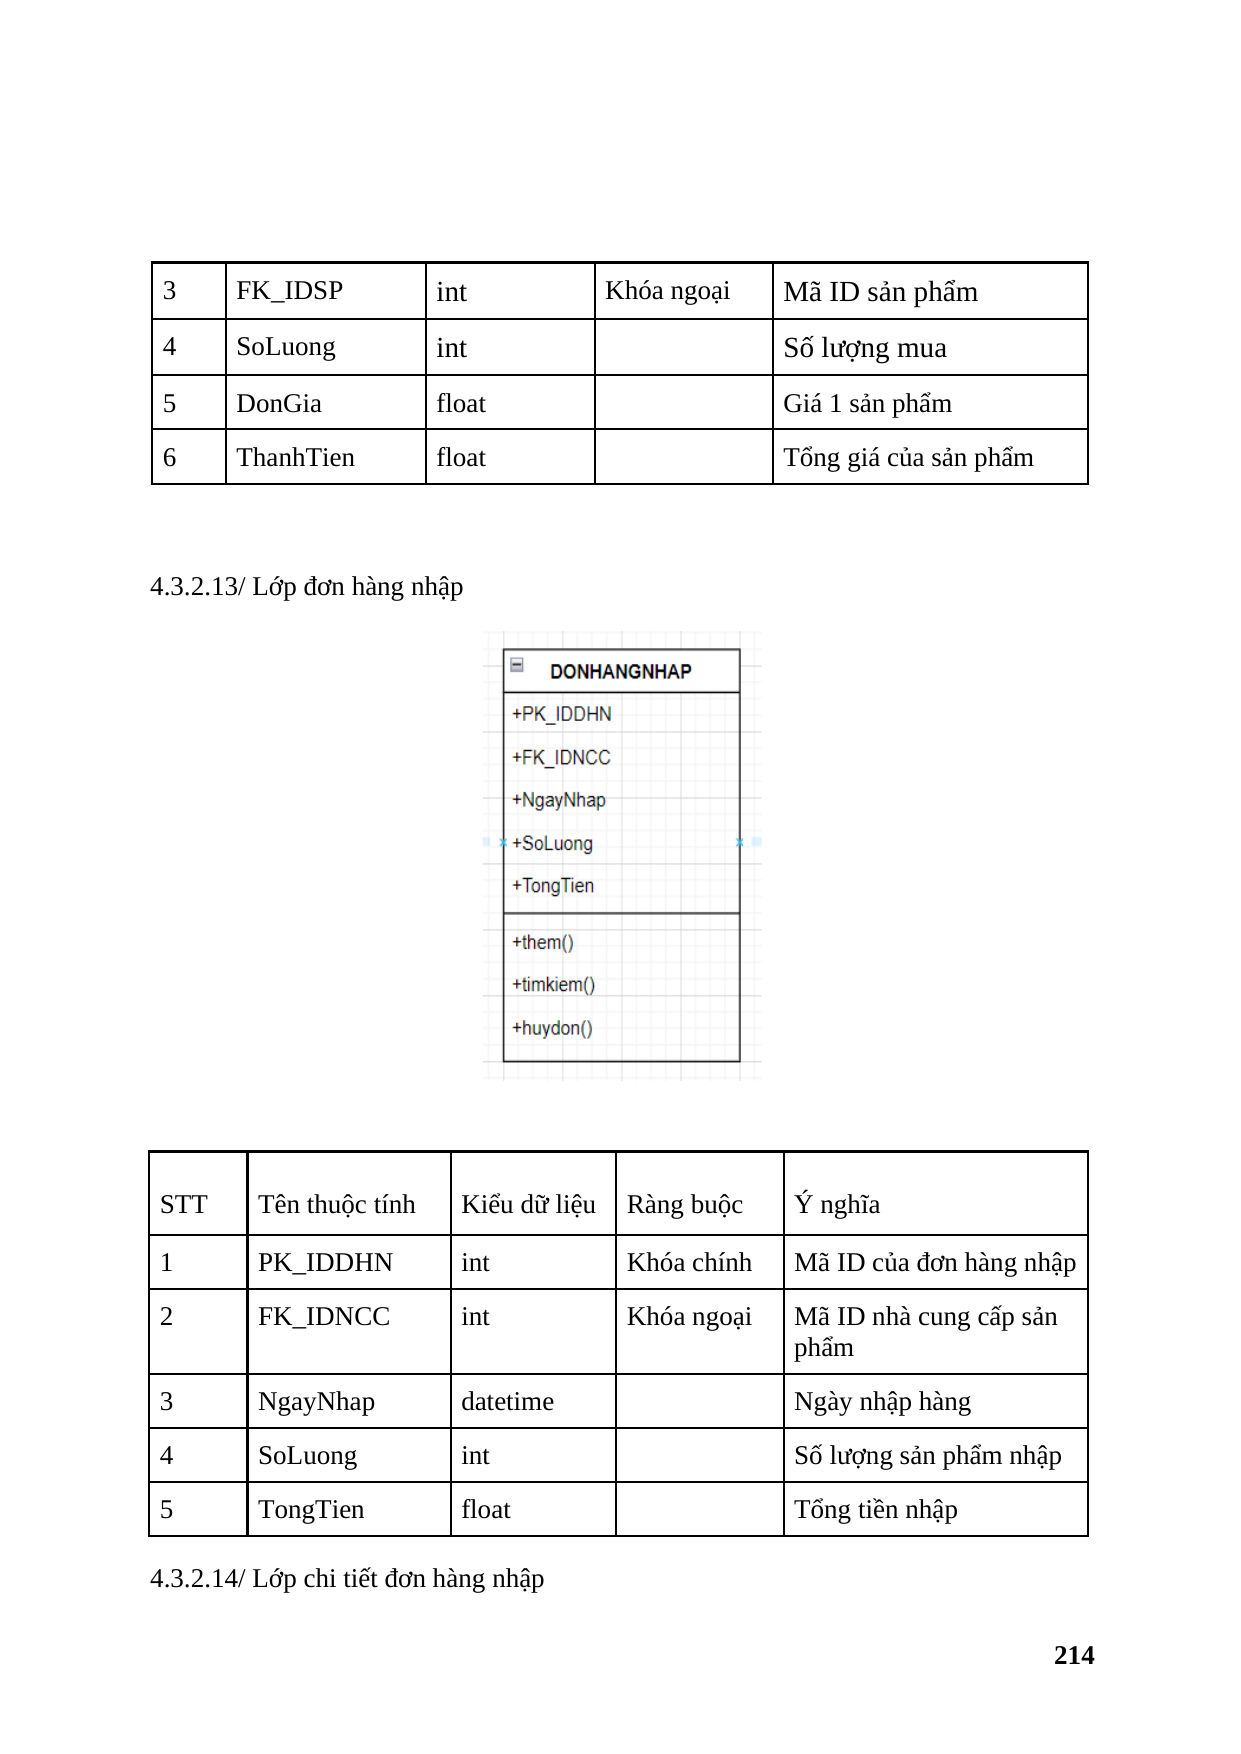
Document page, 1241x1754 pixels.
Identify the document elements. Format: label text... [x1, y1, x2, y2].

table_header Kiểu dữ liệu [452, 1153, 615, 1234]
table_cell SoLuong [227, 320, 425, 374]
table_cell [596, 430, 772, 482]
table_cell 2 [150, 1290, 246, 1373]
table_cell Ngày nhập hàng [785, 1375, 1087, 1427]
table_cell Khóa ngoại [596, 264, 772, 318]
table_header Ràng buộc [617, 1153, 783, 1234]
table_cell 4 [150, 1429, 246, 1481]
table_cell [617, 1483, 783, 1535]
table_header Ý nghĩa [785, 1153, 1087, 1234]
text 4.3.2.14/ Lớp chi tiết đơn hàng nhập [150, 1562, 1094, 1593]
table_cell 1 [150, 1236, 246, 1288]
table_cell float [427, 430, 594, 482]
table_cell float [427, 376, 594, 428]
table_cell [617, 1429, 783, 1481]
table_cell int [452, 1236, 615, 1288]
table_cell [617, 1375, 783, 1427]
table_header STT [150, 1153, 246, 1234]
table_cell Mã ID sản phẩm [774, 264, 1087, 318]
table_cell 4 [153, 320, 225, 374]
table_cell int [427, 264, 594, 318]
table_cell datetime [452, 1375, 615, 1427]
table_cell 5 [153, 376, 225, 428]
table_cell DonGia [227, 376, 425, 428]
table_cell ThanhTien [227, 430, 425, 482]
table_cell [596, 376, 772, 428]
table_cell Khóa chính [617, 1236, 783, 1288]
table_cell FK_IDSP [227, 264, 425, 318]
table_cell float [452, 1483, 615, 1535]
text 4.3.2.13/ Lớp đơn hàng nhập [150, 570, 1094, 601]
table_cell int [452, 1429, 615, 1481]
table_cell 3 [153, 264, 225, 318]
picture [482, 631, 762, 1081]
table_cell [596, 320, 772, 374]
table_cell 5 [150, 1483, 246, 1535]
table_cell NgayNhap [249, 1375, 450, 1427]
table_cell Tổng tiền nhập [785, 1483, 1087, 1535]
table_cell FK_IDNCC [249, 1290, 450, 1373]
table_cell 3 [150, 1375, 246, 1427]
table_cell TongTien [249, 1483, 450, 1535]
table_cell int [427, 320, 594, 374]
table_cell Tổng giá của sản phẩm [774, 430, 1087, 482]
table_cell int [452, 1290, 615, 1373]
table_cell Khóa ngoại [617, 1290, 783, 1373]
table_cell Giá 1 sản phẩm [774, 376, 1087, 428]
table_cell PK_IDDHN [249, 1236, 450, 1288]
table_header Tên thuộc tính [249, 1153, 450, 1234]
table_cell SoLuong [249, 1429, 450, 1481]
table_cell Mã ID của đơn hàng nhập [785, 1236, 1087, 1288]
table_cell 6 [153, 430, 225, 482]
table_cell Mã ID nhà cung cấp sản phẩm [785, 1290, 1087, 1373]
table_cell Số lượng mua [774, 320, 1087, 374]
table_cell Số lượng sản phẩm nhập [785, 1429, 1087, 1481]
